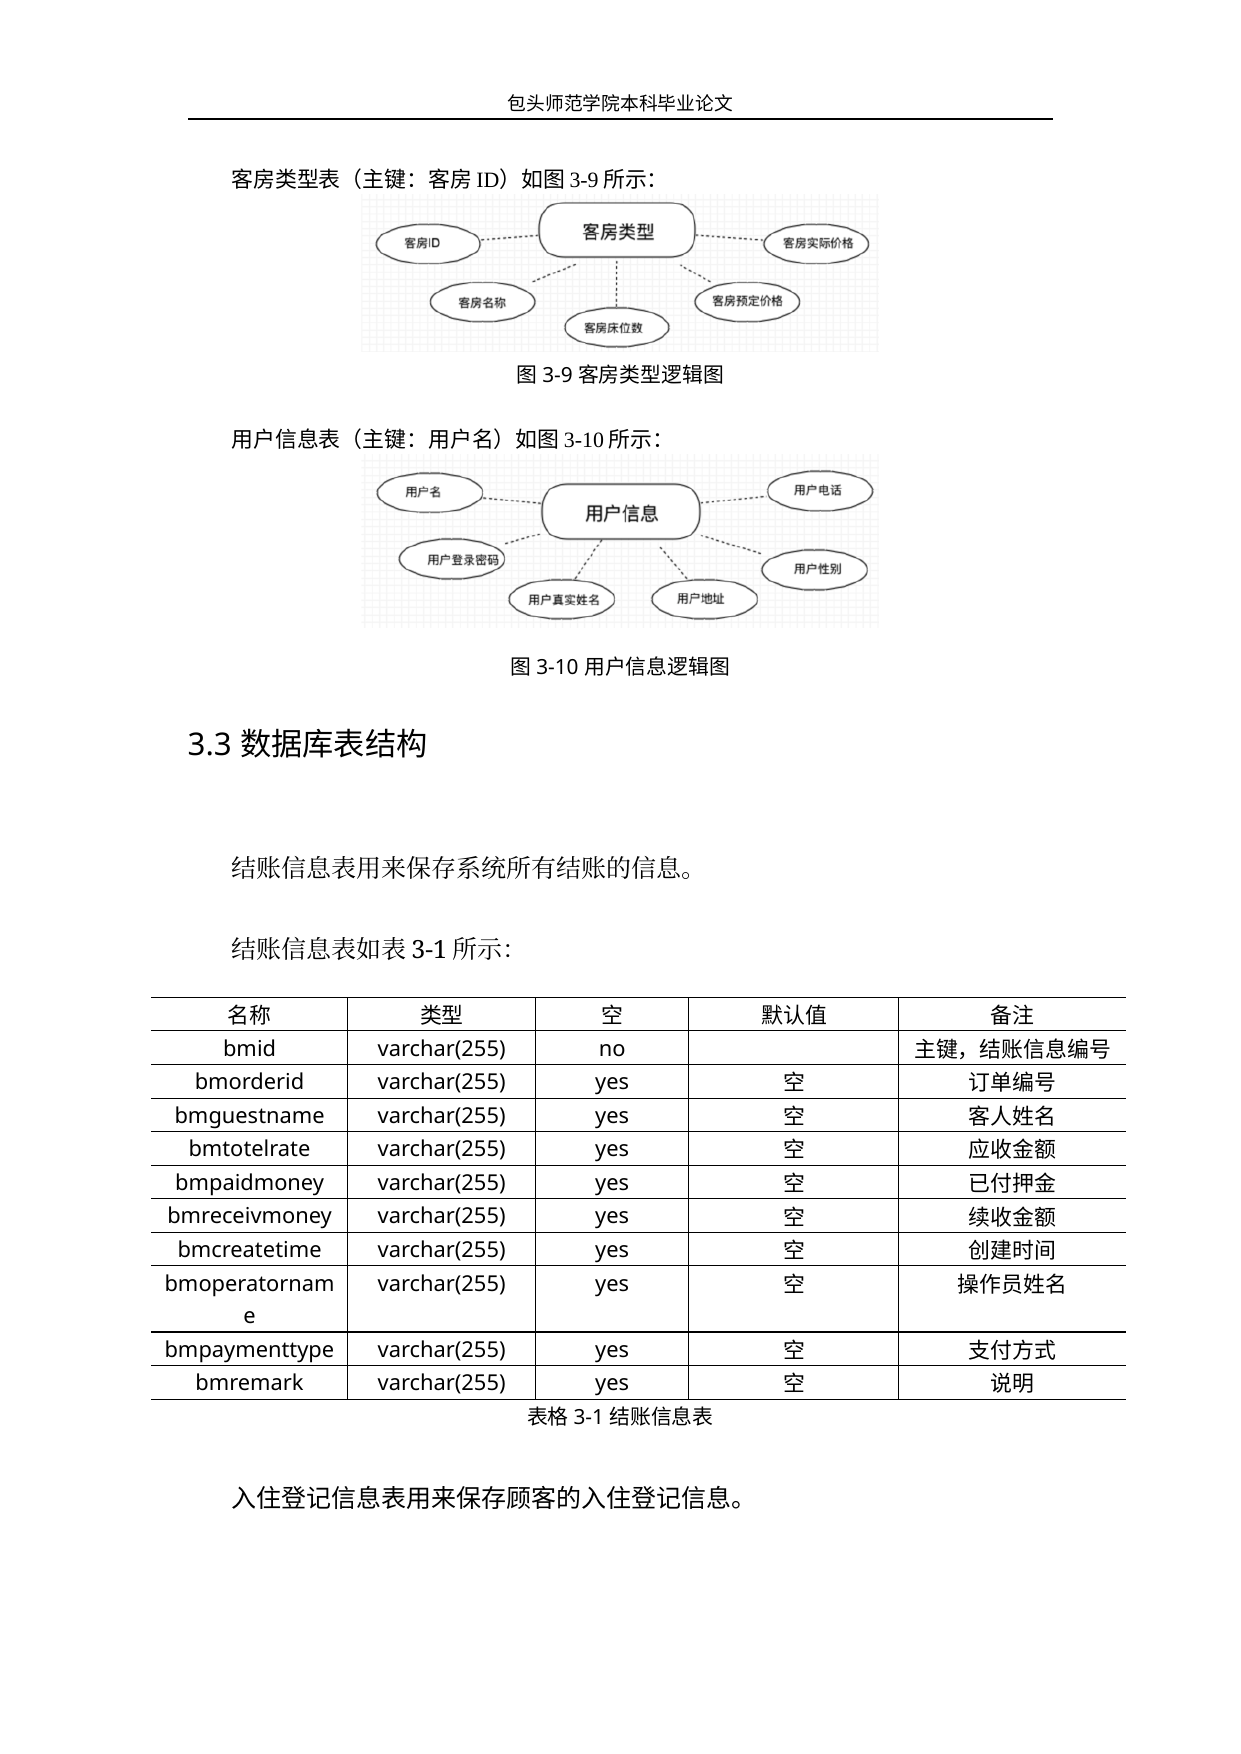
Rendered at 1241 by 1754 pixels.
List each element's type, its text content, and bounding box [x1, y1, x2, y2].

table_cell yes [536, 1099, 688, 1131]
table_cell 空 [689, 1166, 898, 1198]
table_cell 创建时间 [899, 1233, 1126, 1265]
table_cell yes [536, 1065, 688, 1097]
text 图 3-10 用户信息逻辑图 [187, 649, 1053, 682]
table_cell yes [536, 1333, 688, 1365]
table_cell 订单编号 [899, 1065, 1126, 1097]
table_cell varchar(255) [348, 1065, 535, 1097]
table_header 类型 [348, 998, 535, 1030]
table_header 备注 [899, 998, 1126, 1030]
table_header 默认值 [689, 998, 898, 1030]
table_cell 空 [689, 1233, 898, 1265]
table_cell [689, 1031, 898, 1064]
table_cell varchar(255) [348, 1233, 535, 1265]
table_cell 空 [689, 1132, 898, 1164]
table_cell 空 [689, 1065, 898, 1097]
table_cell varchar(255) [348, 1031, 535, 1064]
table_cell 应收金额 [899, 1132, 1126, 1164]
table_cell 支付方式 [899, 1333, 1126, 1365]
table_cell yes [536, 1233, 688, 1265]
table_cell 空 [689, 1333, 898, 1365]
table_cell yes [536, 1199, 688, 1232]
table_cell bmtotelrate [151, 1132, 347, 1164]
text 入住登记信息表用来保存顾客的入住登记信息。 [187, 1464, 1053, 1529]
table_cell 说明 [899, 1366, 1126, 1398]
table_cell no [536, 1031, 688, 1064]
table_cell bmpaidmoney [151, 1166, 347, 1198]
picture [361, 454, 879, 628]
table_cell 客人姓名 [899, 1099, 1126, 1131]
text 客房类型表（主键：客房ID）如图3-9所示： [187, 162, 1053, 194]
table_cell bmorderid [151, 1065, 347, 1097]
text 结账信息表如表3-1所示： [187, 916, 1053, 981]
table_cell bmid [151, 1031, 347, 1064]
subtitle 3.3 数据库表结构 [187, 709, 1053, 774]
table_cell 操作员姓名 [899, 1266, 1126, 1331]
table_cell 已付押金 [899, 1166, 1126, 1198]
table_cell varchar(255) [348, 1333, 535, 1365]
table_cell 空 [689, 1266, 898, 1331]
table_cell yes [536, 1366, 688, 1398]
table_cell bmcreatetime [151, 1233, 347, 1265]
text 图 3-9 客房类型逻辑图 [187, 357, 1053, 389]
text 结账信息表用来保存系统所有结账的信息。 [187, 834, 1053, 899]
table_cell varchar(255) [348, 1166, 535, 1198]
table_header 空 [536, 998, 688, 1030]
text 用户信息表（主键：用户名）如图3-10所示： [187, 422, 1053, 454]
table_cell 续收金额 [899, 1199, 1126, 1232]
table_cell yes [536, 1132, 688, 1164]
table_cell 主键，结账信息编号 [899, 1031, 1126, 1064]
table_cell bmguestname [151, 1099, 347, 1131]
table_cell bmpaymenttype [151, 1333, 347, 1365]
table_cell bmreceivmoney [151, 1199, 347, 1232]
table_cell varchar(255) [348, 1099, 535, 1131]
table_cell bmoperatorname [151, 1266, 347, 1331]
table_cell varchar(255) [348, 1132, 535, 1164]
picture [361, 194, 879, 352]
table_cell yes [536, 1266, 688, 1331]
table_cell 空 [689, 1366, 898, 1398]
table_cell yes [536, 1166, 688, 1198]
text 表格 3-1 结账信息表 [187, 1400, 1053, 1432]
table_cell varchar(255) [348, 1366, 535, 1398]
table_cell varchar(255) [348, 1199, 535, 1232]
table_header 名称 [151, 998, 347, 1030]
table_cell 空 [689, 1099, 898, 1131]
table_cell bmremark [151, 1366, 347, 1398]
table_cell varchar(255) [348, 1266, 535, 1331]
table_cell 空 [689, 1199, 898, 1232]
